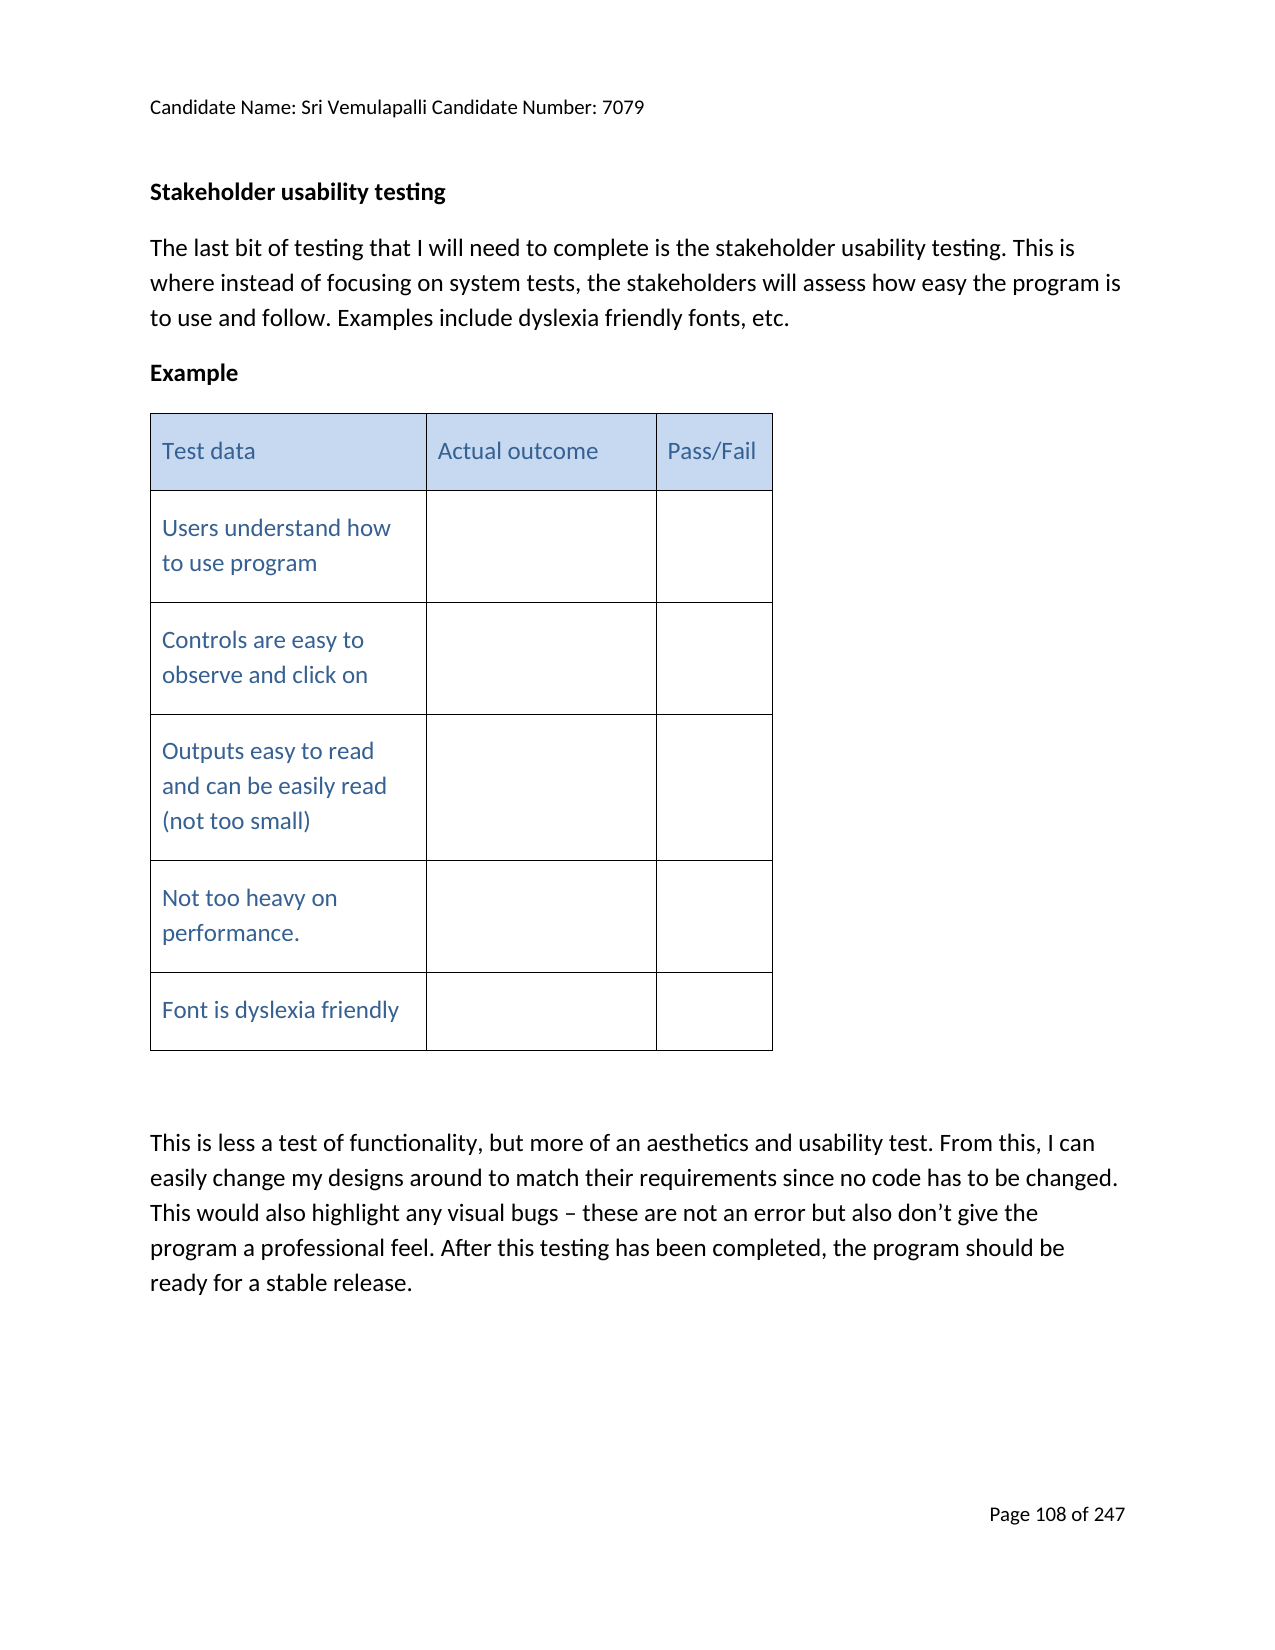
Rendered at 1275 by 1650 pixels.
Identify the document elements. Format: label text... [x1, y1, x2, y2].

table_cell Outputs easy to read and can be easily read (not too small) [151, 715, 426, 860]
text Example [150, 357, 1125, 388]
table_cell Users understand how to use program [151, 491, 426, 602]
text This is less a test of functionality, but more of an aesthetics and usability test. From this, I can easily change my designs around to match their requirements since no code has to be changed. This would also highlight any visual bugs – these are not an error but also don’t give the program a professional feel. After this testing has been completed, the program should be ready for a stable release. [150, 1127, 1125, 1298]
text The last bit of testing that I will need to complete is the stakeholder usability testing. This is where instead of focusing on system tests, the stakeholders will assess how easy the program is to use and follow. Examples include dyslexia friendly fonts, etc. [150, 232, 1125, 332]
table_cell Font is dyslexia friendly [151, 973, 426, 1050]
table_header Pass/Fail [657, 414, 772, 490]
table_cell [427, 603, 656, 714]
table_cell [427, 715, 656, 860]
table_header Test data [151, 414, 426, 490]
text Stakeholder usability testing [150, 176, 1125, 206]
table_cell Not too heavy on performance. [151, 861, 426, 972]
table_cell [657, 973, 772, 1050]
table_cell [657, 861, 772, 972]
table_header Actual outcome [427, 414, 656, 490]
table_cell [657, 715, 772, 860]
table_cell [657, 491, 772, 602]
table_cell Controls are easy to observe and click on [151, 603, 426, 714]
table_cell [427, 973, 656, 1050]
table_cell [427, 861, 656, 972]
table_cell [427, 491, 656, 602]
table_cell [657, 603, 772, 714]
